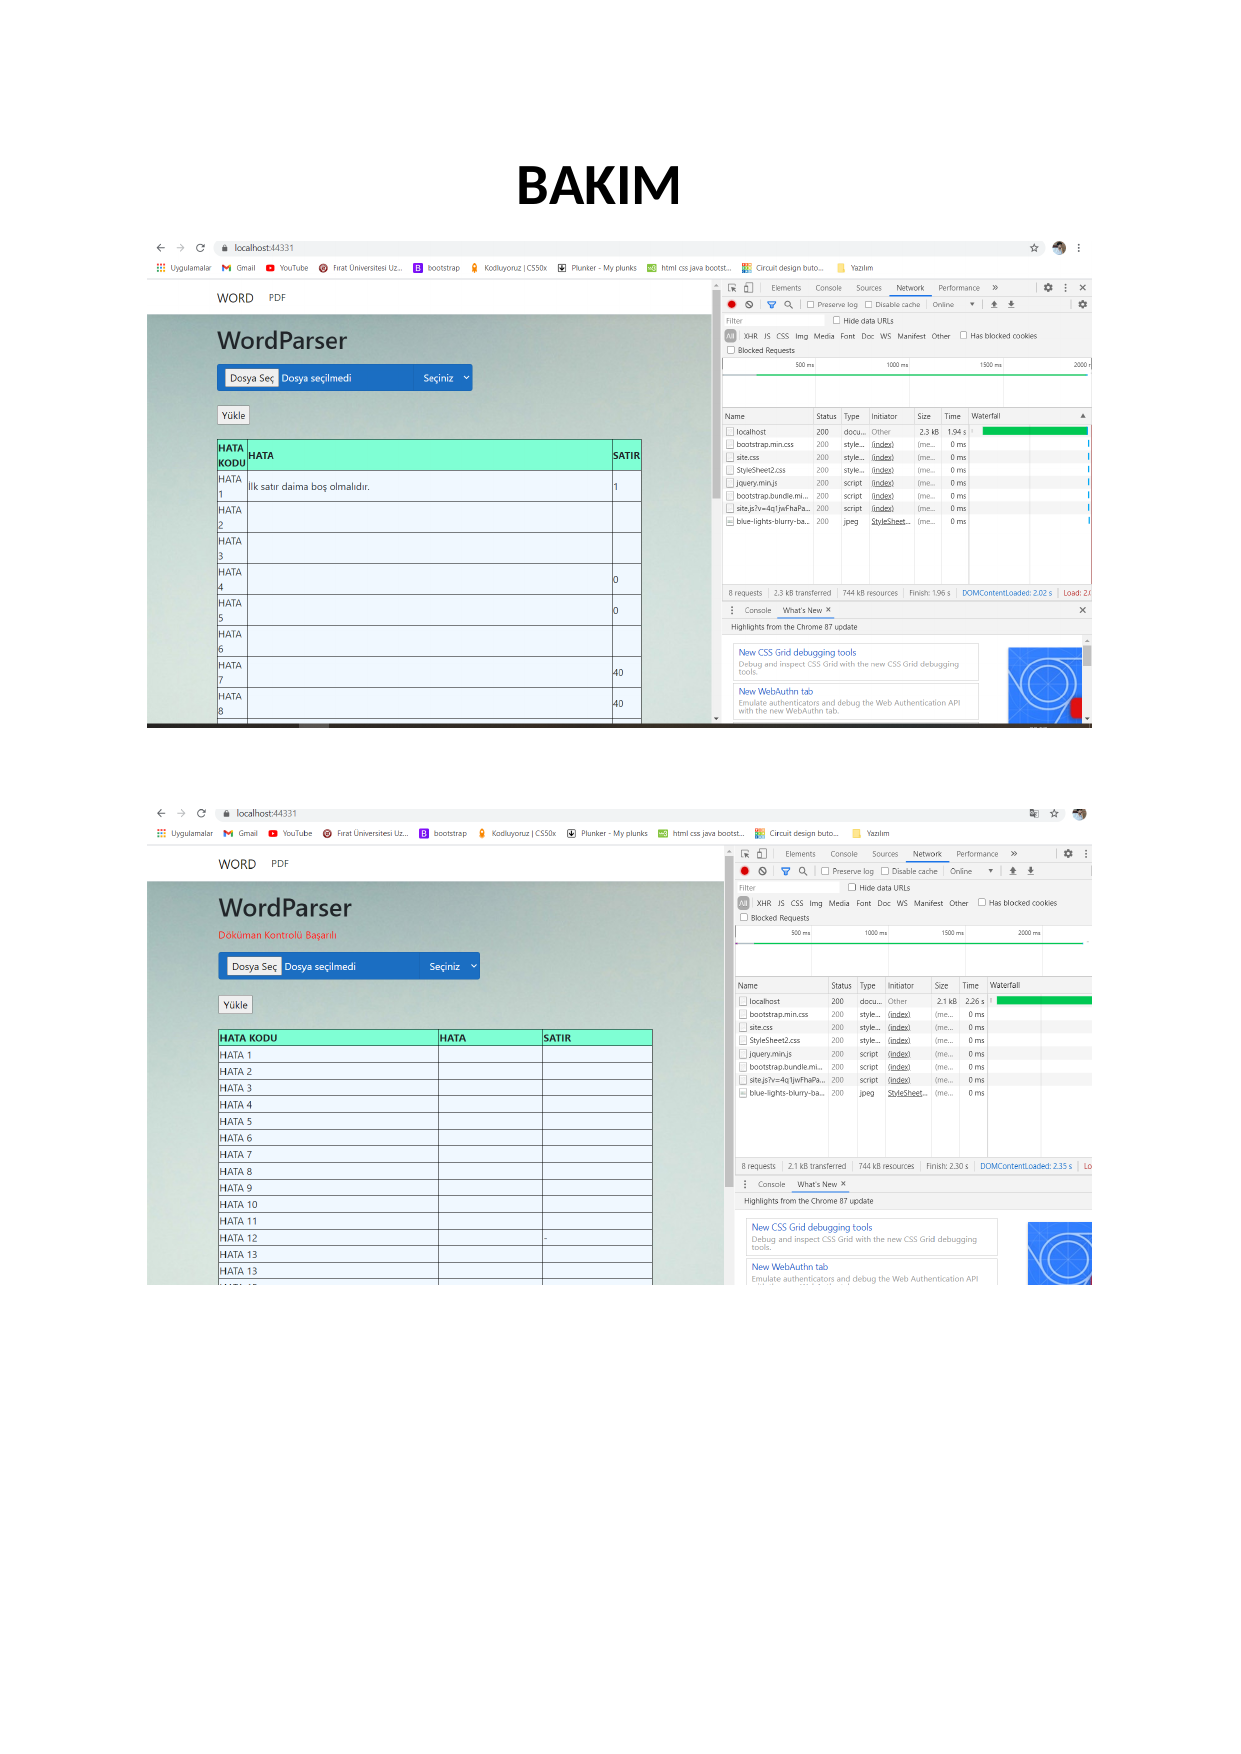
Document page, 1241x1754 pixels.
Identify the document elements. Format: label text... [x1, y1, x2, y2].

text BAKIM [443, 148, 1093, 219]
picture [147, 241, 1092, 728]
picture [147, 809, 1092, 1285]
